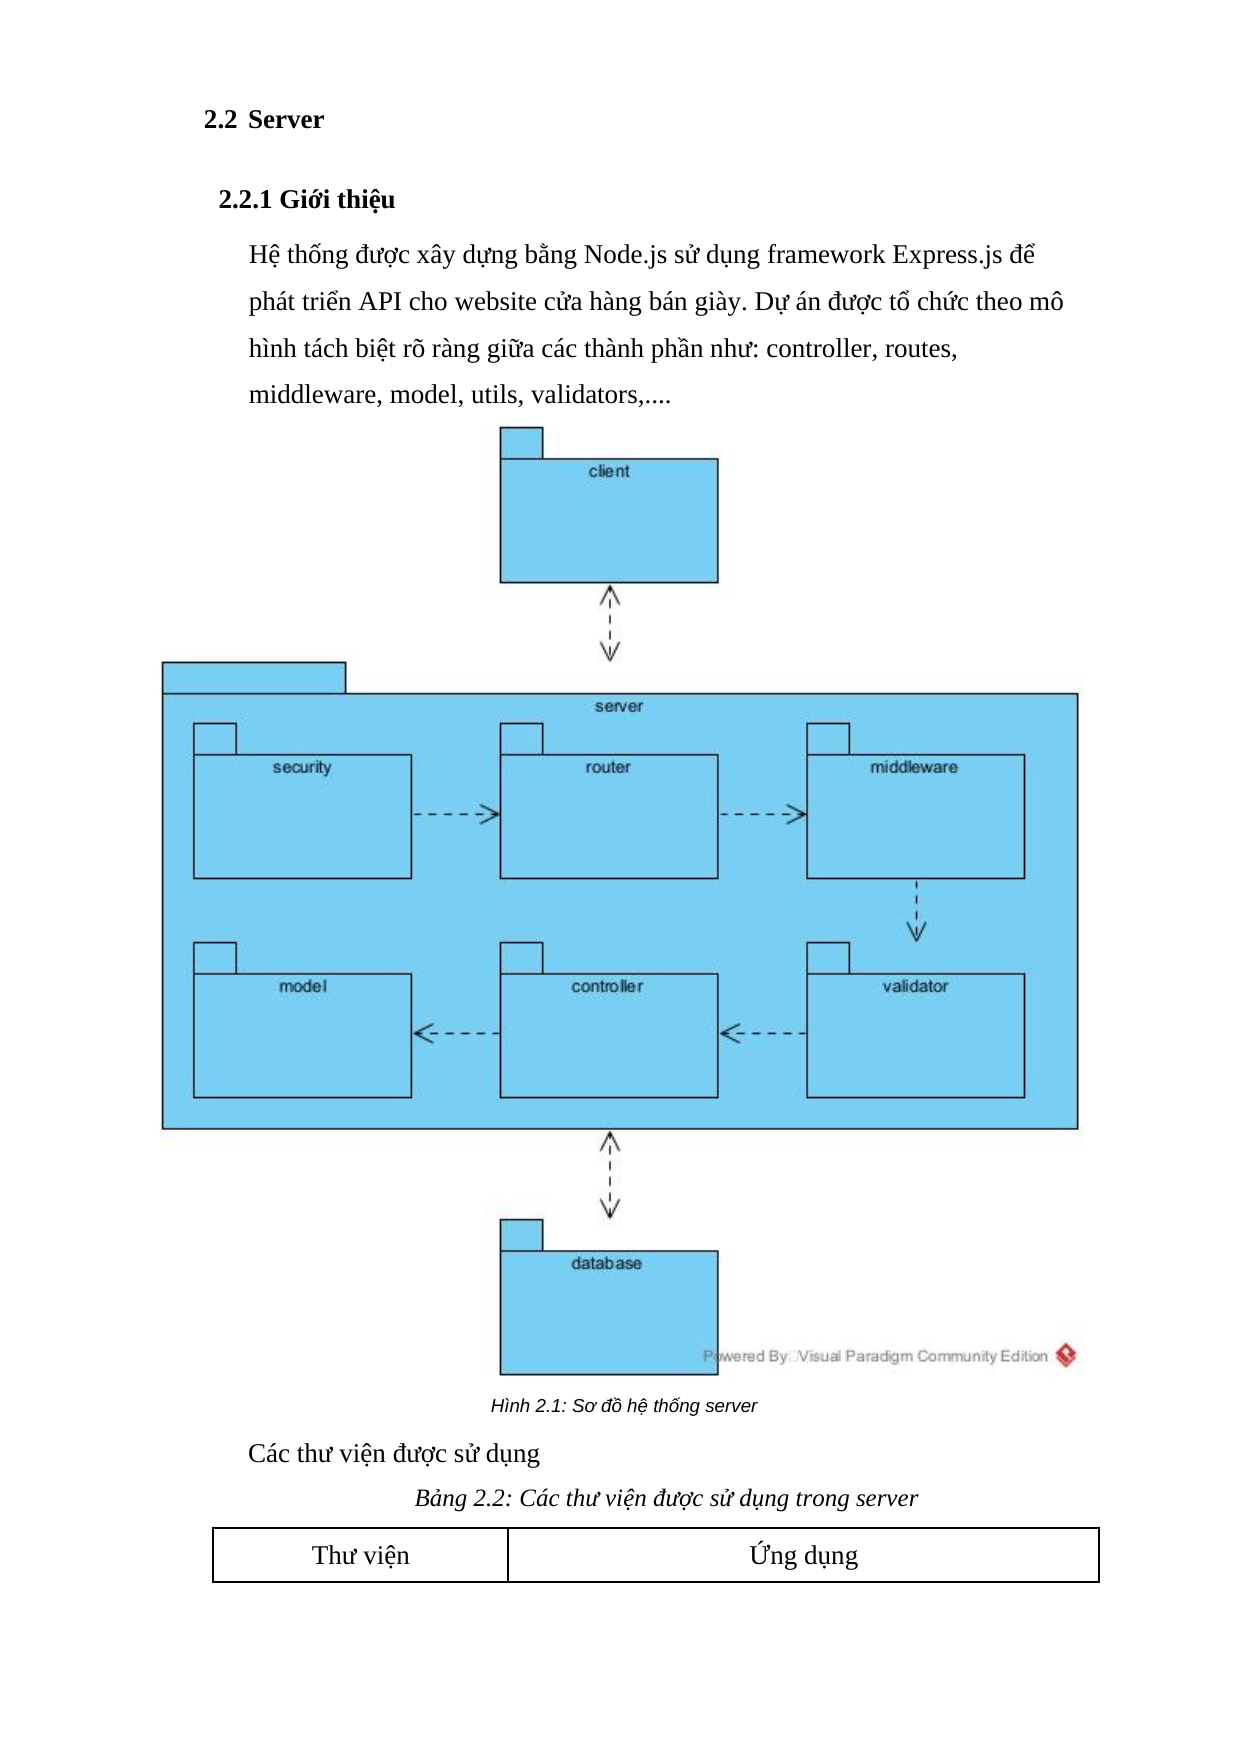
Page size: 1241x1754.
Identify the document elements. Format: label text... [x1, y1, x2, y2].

text Bảng 2.2: Các thư viện được sử dụng trong server [248, 1483, 1087, 1512]
picture [159, 425, 1085, 1382]
table_header Ứng dụng [509, 1529, 1098, 1581]
text Hệ thống được xây dựng bằng Node.js sử dụng framework Express.js để phát triển API cho website cửa hàng bán giày. Dự án được tổ chức theo mô hình tách biệt rõ ràng giữa các thành phần như: controller, routes, middleware, model, utils, validators,.... [248, 238, 1087, 409]
table_header Thư viện [214, 1529, 507, 1581]
text Hình 2.1: Sơ đồ hệ thống server [159, 1394, 1090, 1416]
subtitle 2.2.1 Giới thiệu [218, 183, 1087, 214]
subtitle Server [204, 103, 1087, 134]
text Các thư viện được sử dụng [248, 1437, 1087, 1468]
